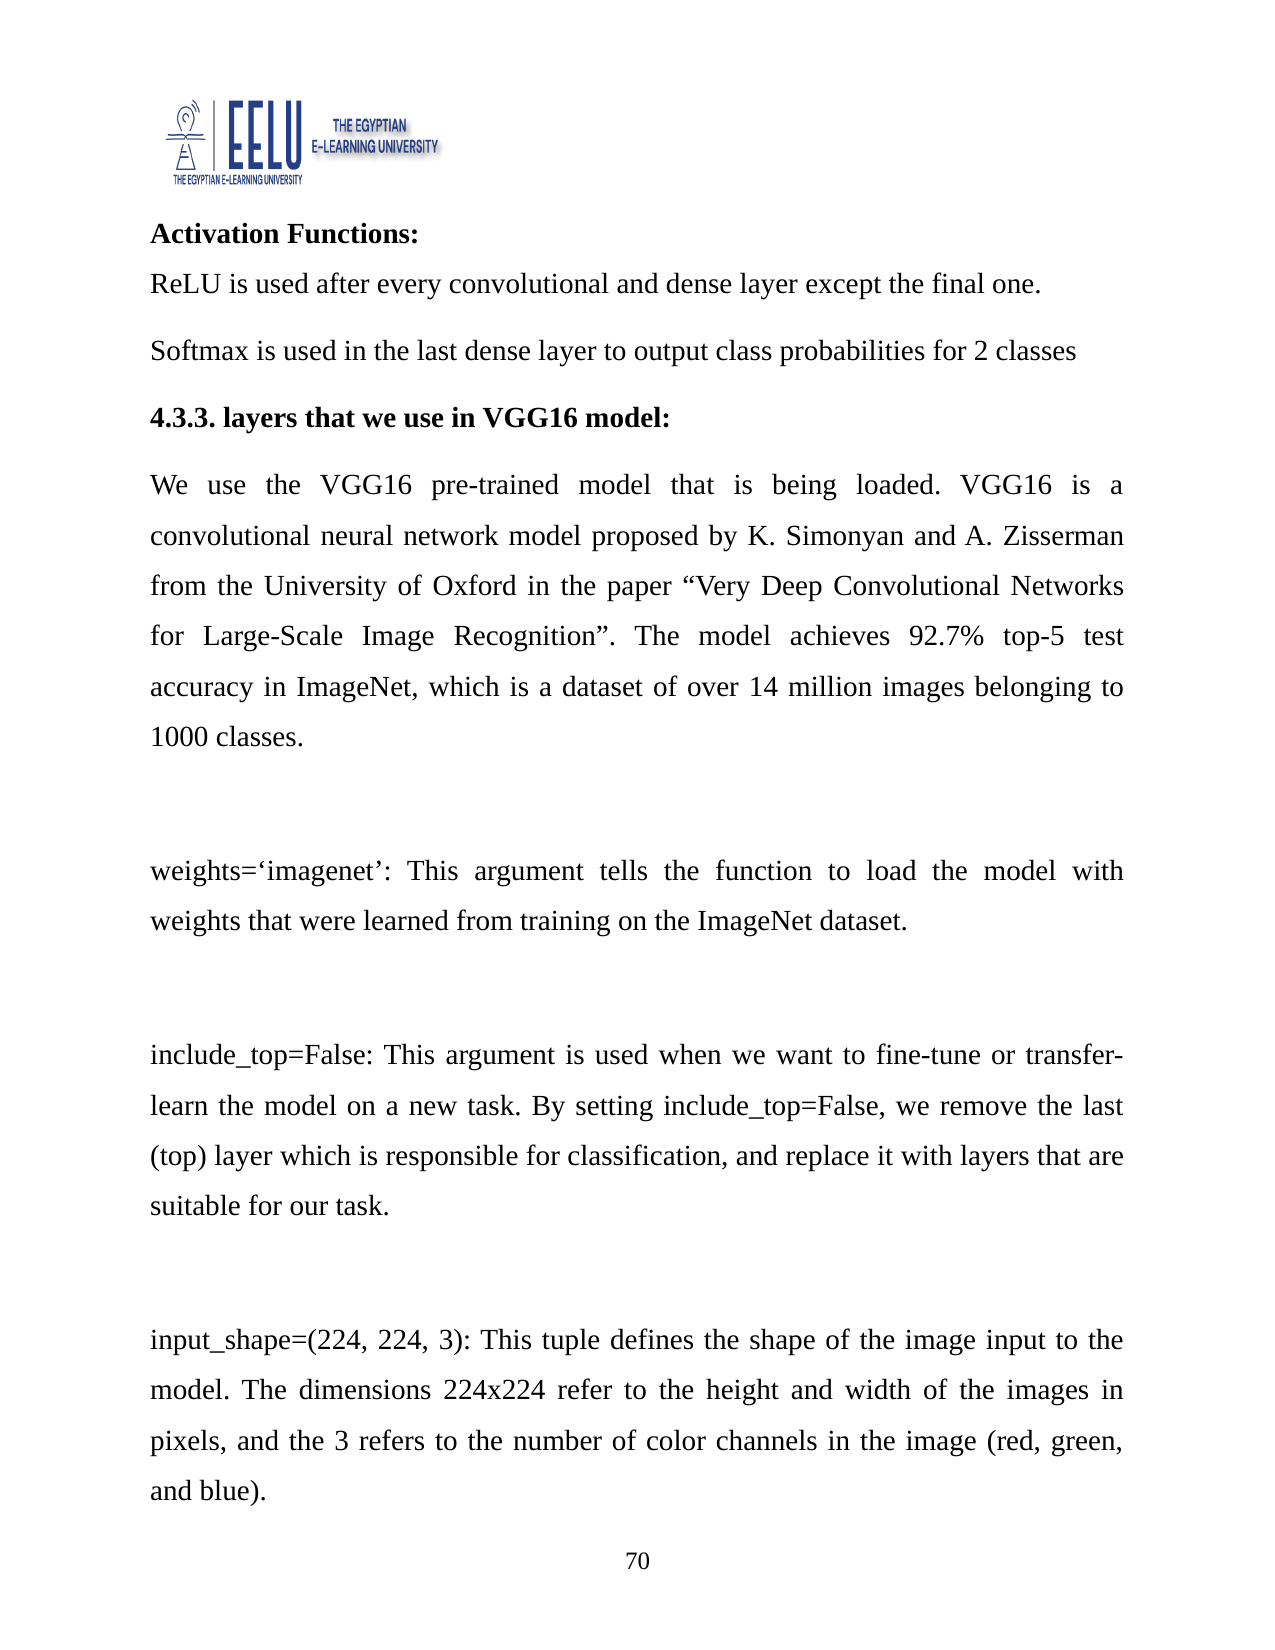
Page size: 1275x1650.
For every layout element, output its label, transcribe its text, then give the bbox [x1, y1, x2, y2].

text ReLU is used after every convolutional and dense layer except the final one. [150, 267, 1125, 300]
text We use the VGG16 pre-trained model that is being loaded. VGG16 is a convolutional neural network model proposed by K. Simonyan and A. Zisserman from the University of Oxford in the paper “Very Deep Convolutional Networks for Large-Scale Image Recognition”. The model achieves 92.7% top-5 test accuracy in ImageNet, which is a dataset of over 14 million images belonging to 1000 classes. [150, 467, 1125, 753]
text include_top=False: This argument is used when we want to fine-tune or transfer-learn the model on a new task. By setting include_top=False, we remove the last (top) layer which is responsible for classification, and replace it with layers that are suitable for our task. [150, 1037, 1125, 1222]
text weights=‘imagenet’: This argument tells the function to load the model with weights that were learned from training on the ImageNet dataset. [150, 853, 1125, 937]
text input_shape=(224, 224, 3): This tuple defines the shape of the image input to the model. The dimensions 224x224 refer to the height and width of the images in pixels, and the 3 refers to the number of color channels in the image (red, green, and blue). [150, 1322, 1125, 1507]
picture [150, 75, 444, 188]
text 4.3.3. layers that we use in VGG16 model: [150, 401, 1125, 434]
text Activation Functions: [150, 216, 1125, 250]
text Softmax is used in the last dense layer to output class probabilities for 2 classes [150, 333, 1125, 367]
